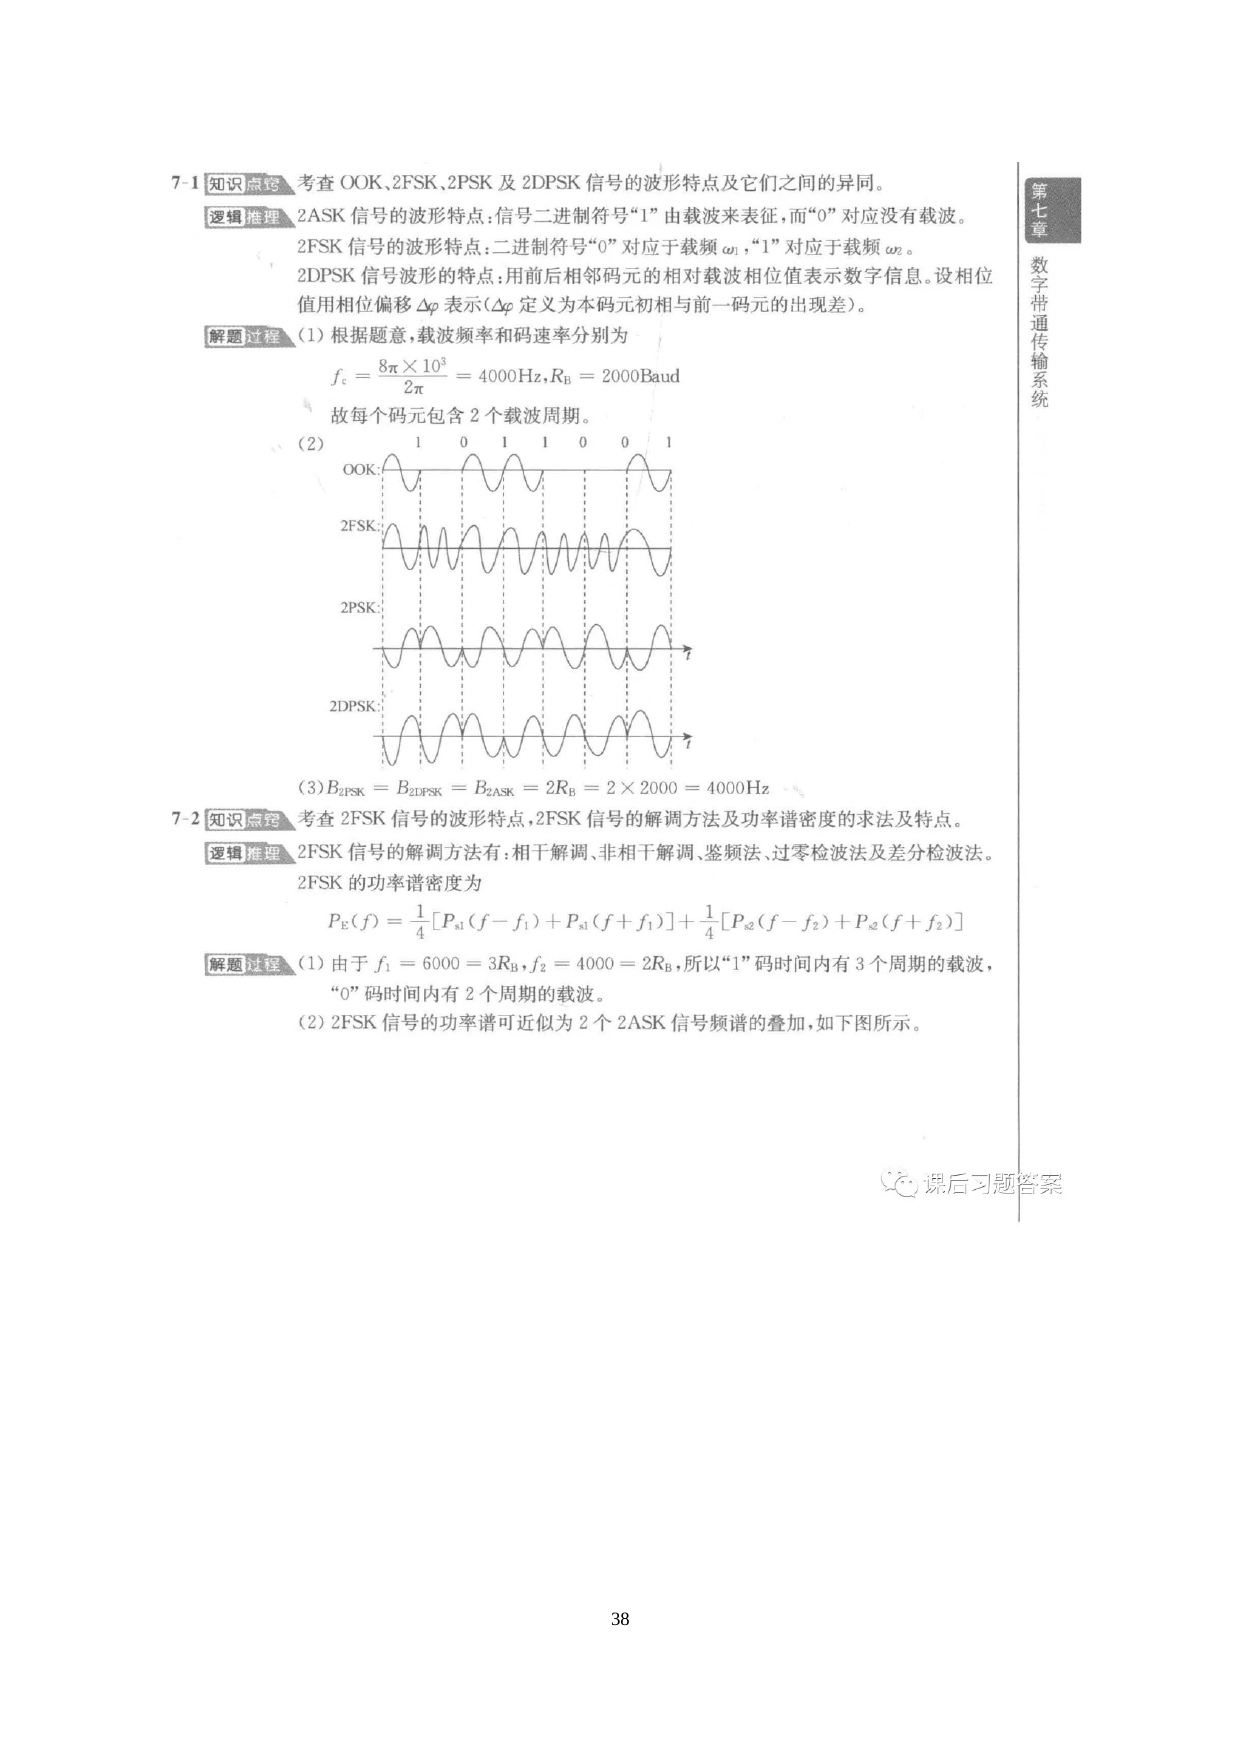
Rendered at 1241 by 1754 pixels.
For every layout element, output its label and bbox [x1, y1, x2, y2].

picture [147, 162, 1093, 1225]
